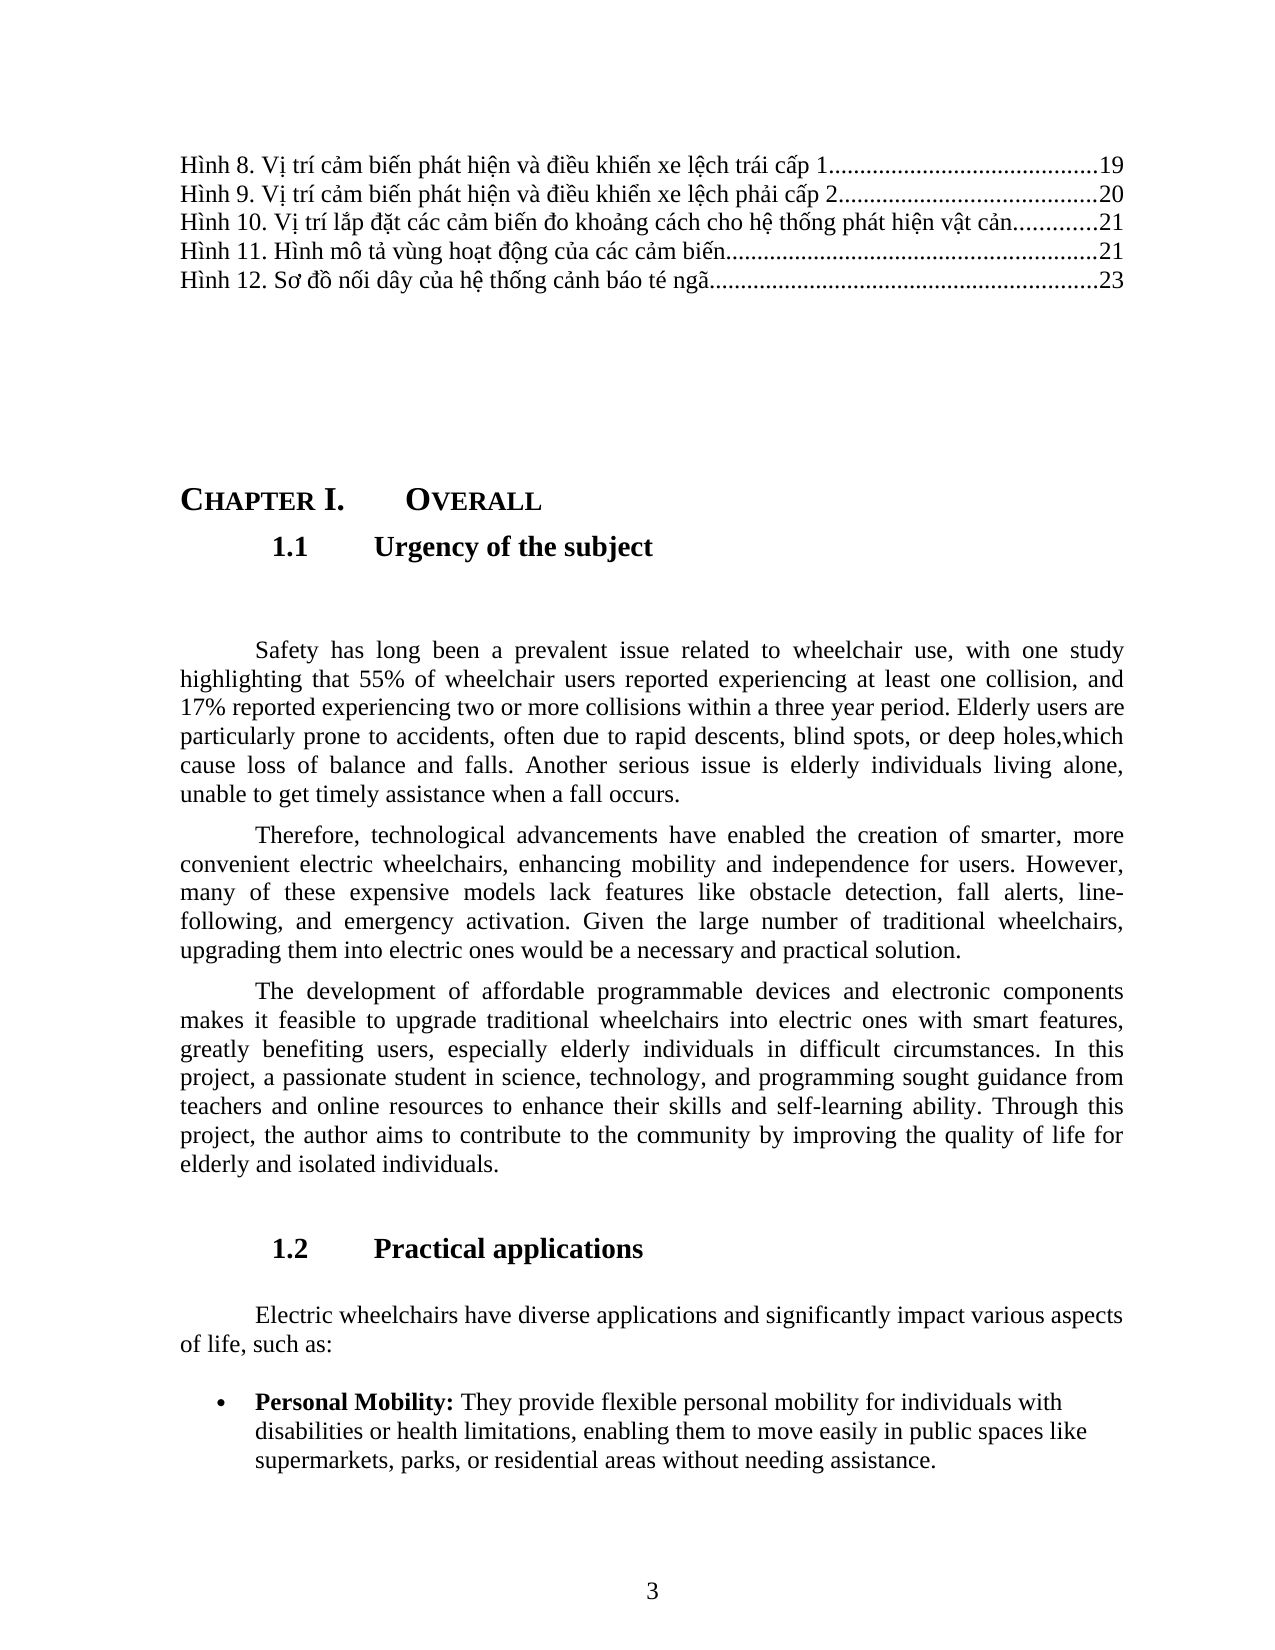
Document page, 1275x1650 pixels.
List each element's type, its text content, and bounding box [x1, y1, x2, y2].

list Practical applications [272, 1231, 1125, 1265]
text Therefore, technological advancements have enabled the creation of smarter, more convenient electric wheelchairs, enhancing mobility and independence for users. However, many of these expensive models lack features like obstacle detection, fall alerts, line-following, and emergency activation. Given the large number of traditional wheelchairs, upgrading them into electric ones would be a necessary and practical solution. [180, 820, 1125, 964]
text Hình 11. Hình mô tả vùng hoạt động của các cảm biến 21 [180, 236, 1125, 265]
list Personal Mobility: They provide flexible personal mobility for individuals with disabilities or health limitations, enabling them to move easily in public spaces like supermarkets, parks, or residential areas without needing assistance. [217, 1387, 1125, 1473]
text The development of affordable programmable devices and electronic components makes it feasible to upgrade traditional wheelchairs into electric ones with smart features, greatly benefiting users, especially elderly individuals in difficult circumstances. In this project, a passionate student in science, technology, and programming sought guidance from teachers and online resources to enhance their skills and self-learning ability. Through this project, the author aims to contribute to the community by improving the quality of life for elderly and isolated individuals. [180, 976, 1125, 1177]
text Hình 10. Vị trí lắp đặt các cảm biến đo khoảng cách cho hệ thống phát hiện vật cản 21 [180, 207, 1125, 236]
text Hình 9. Vị trí cảm biến phát hiện và điều khiển xe lệch phải cấp 2 20 [180, 179, 1125, 207]
text Safety has long been a prevalent issue related to wheelchair use, with one study highlighting that 55% of wheelchair users reported experiencing at least one collision, and 17% reported experiencing two or more collisions within a three year period. Elderly users are particularly prone to accidents, often due to rapid descents, blind spots, or deep holes,which cause loss of balance and falls. Another serious issue is elderly individuals living alone, unable to get timely assistance when a fall occurs. [180, 635, 1125, 807]
text Chapter I. Overall [180, 479, 1125, 517]
text Hình 12. Sơ đồ nối dây của hệ thống cảnh báo té ngã 23 [180, 265, 1125, 294]
text Hình 8. Vị trí cảm biến phát hiện và điều khiển xe lệch trái cấp 1 19 [180, 150, 1125, 179]
list Urgency of the subject [272, 529, 1125, 563]
text Electric wheelchairs have diverse applications and significantly impact various aspects of life, such as: [180, 1301, 1125, 1358]
